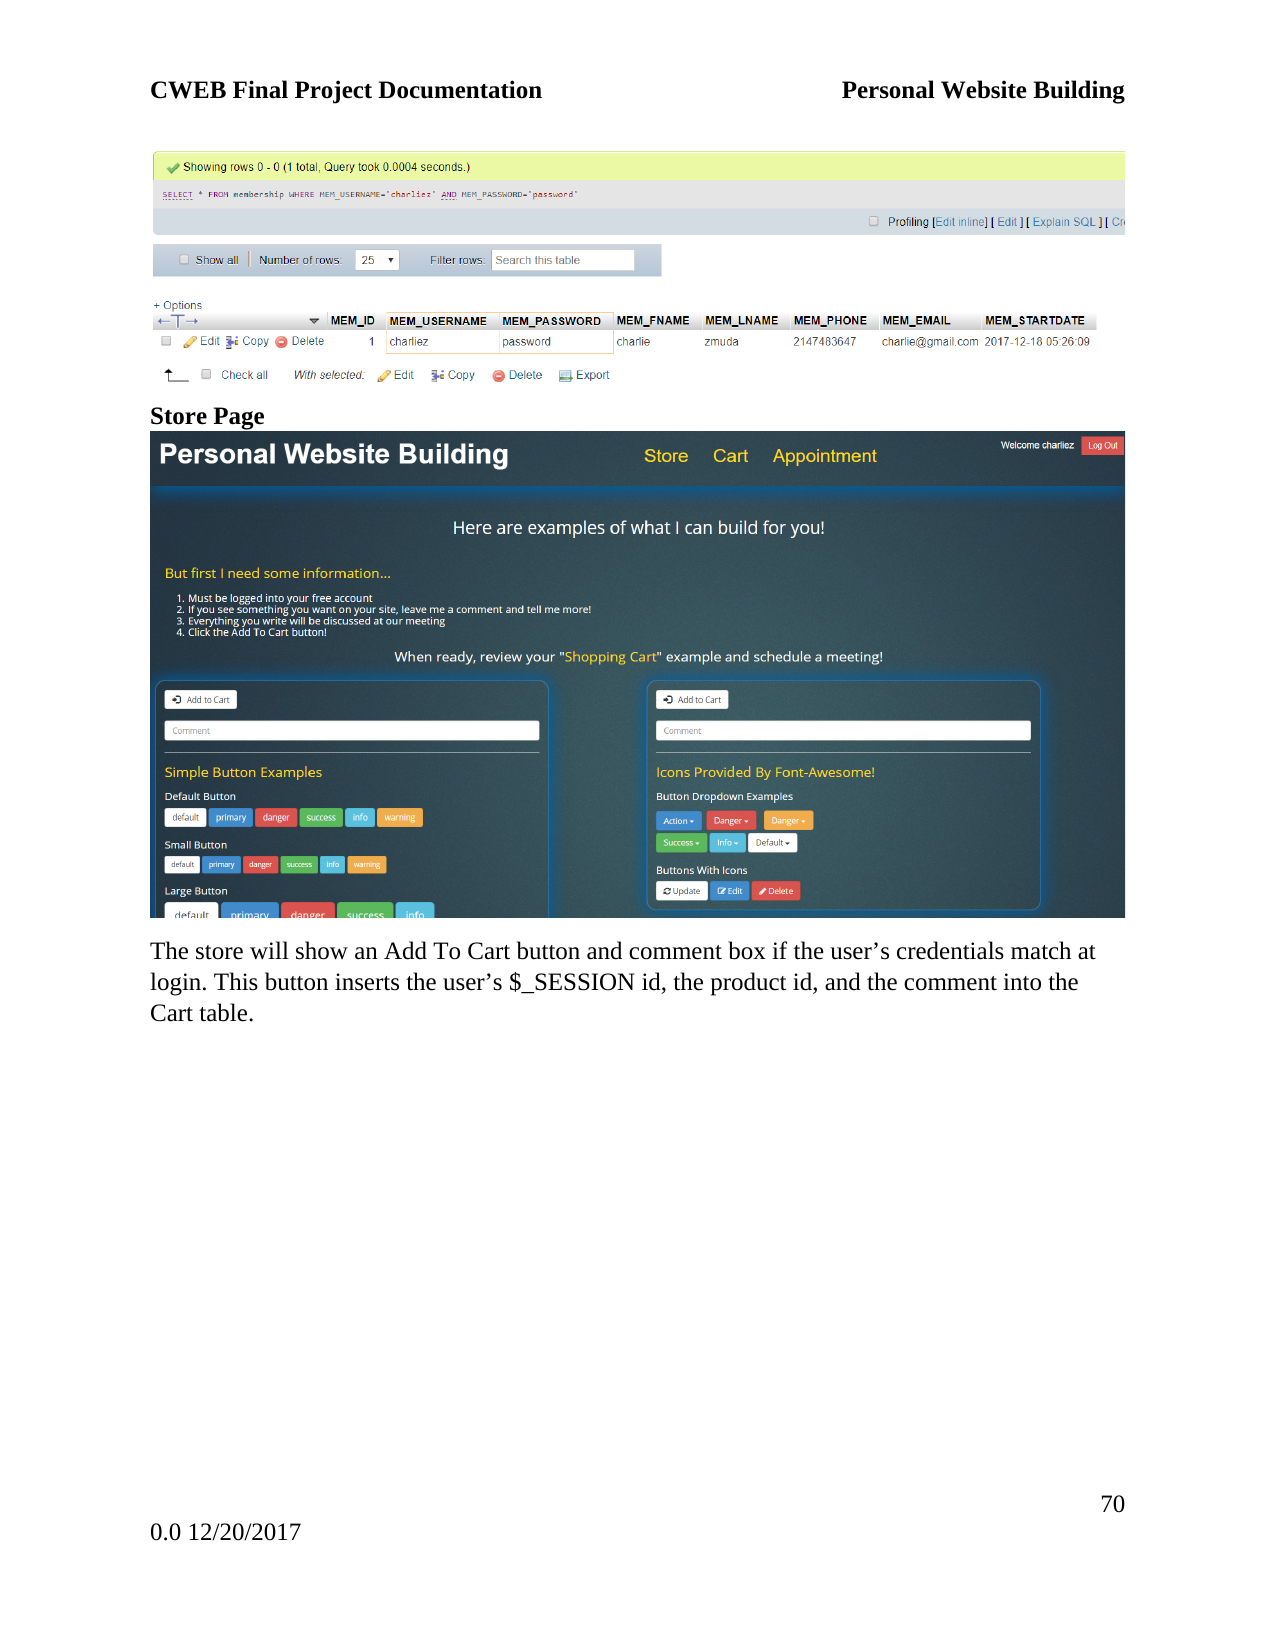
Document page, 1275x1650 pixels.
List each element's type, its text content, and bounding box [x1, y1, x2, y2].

picture [150, 431, 1125, 918]
picture [150, 150, 1125, 382]
subtitle Store Page [150, 401, 1125, 429]
text The store will show an Add To Cart button and comment box if the user’s credentials match at login. This button inserts the user’s $_SESSION id, the product id, and the comment into the Cart table. [150, 936, 1125, 1027]
